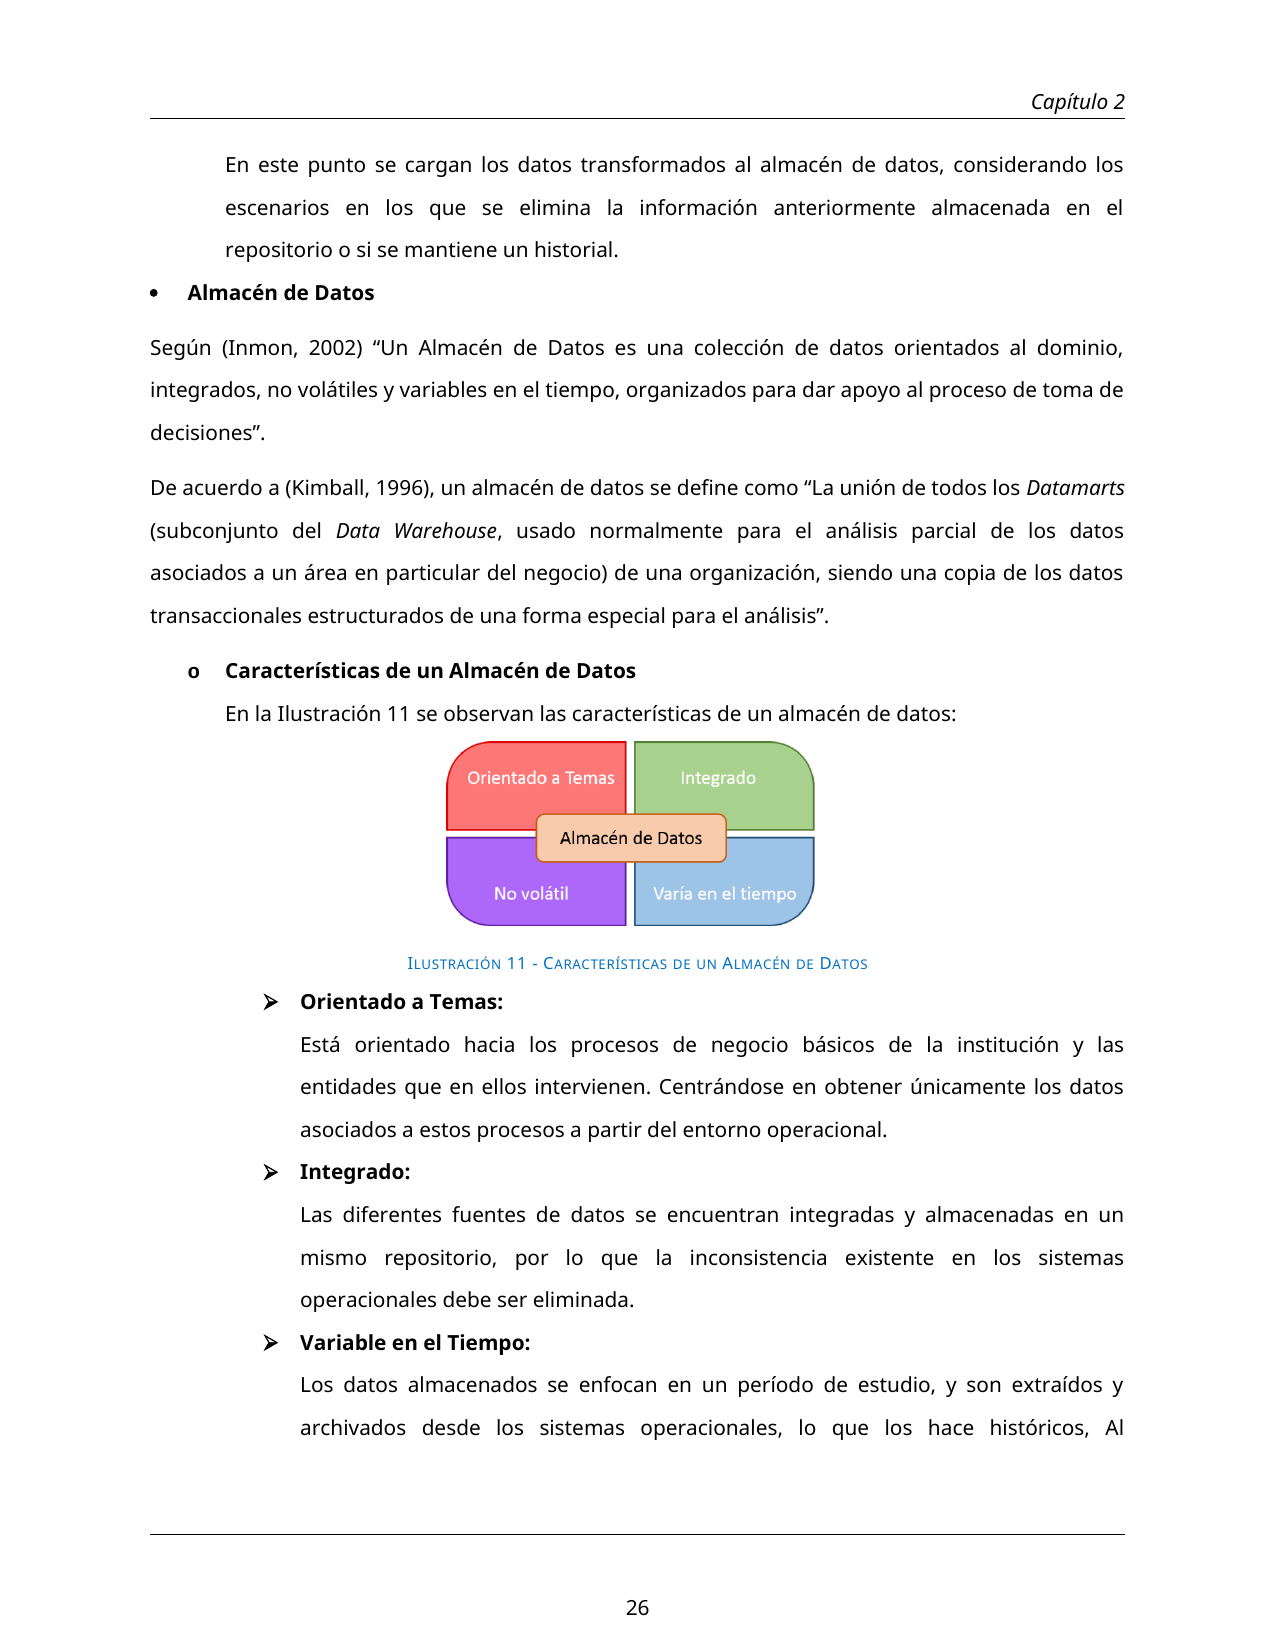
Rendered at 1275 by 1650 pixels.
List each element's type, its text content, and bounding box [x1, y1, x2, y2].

list Características de un Almacén de Datos [187, 656, 1125, 685]
picture [446, 741, 829, 926]
text Según “Un Almacén de Datos es una colección de datos orientados al dominio, integrados, no volátiles y variables en el tiempo, organizados para dar apoyo al proceso de toma de decisiones”. [150, 333, 1125, 447]
list Está orientado hacia los procesos de negocio básicos de la institución y las entidades que en ellos intervienen. Centrándose en obtener únicamente los datos asociados a estos procesos a partir del entorno operacional. [300, 1030, 1125, 1143]
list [300, 1371, 1125, 1442]
list Las diferentes fuentes de datos se encuentran integradas y almacenadas en un mismo repositorio, por lo que la inconsistencia existente en los sistemas operacionales debe ser eliminada. [300, 1200, 1125, 1314]
list Orientado a Temas: [262, 987, 1125, 1016]
list Integrado: [262, 1157, 1125, 1186]
list Variable en el Tiempo: [262, 1328, 1125, 1356]
text Ilustración 11 - Características de un Almacén de Datos [150, 952, 1125, 974]
list Almacén de Datos [150, 278, 1125, 306]
list En la Ilustración 11 se observan las características de un almacén de datos: [225, 699, 1125, 727]
text De acuerdo a , un almacén de datos se define como “La unión de todos los Datamarts (subconjunto del Data Warehouse, usado normalmente para el análisis parcial de los datos asociados a un área en particular del negocio) de una organización, siendo una copia de los datos transaccionales estructurados de una forma especial para el análisis”. [150, 473, 1125, 629]
list En este punto se cargan los datos transformados al almacén de datos, considerando los escenarios en los que se elimina la información anteriormente almacenada en el repositorio o si se mantiene un historial. [225, 150, 1125, 264]
